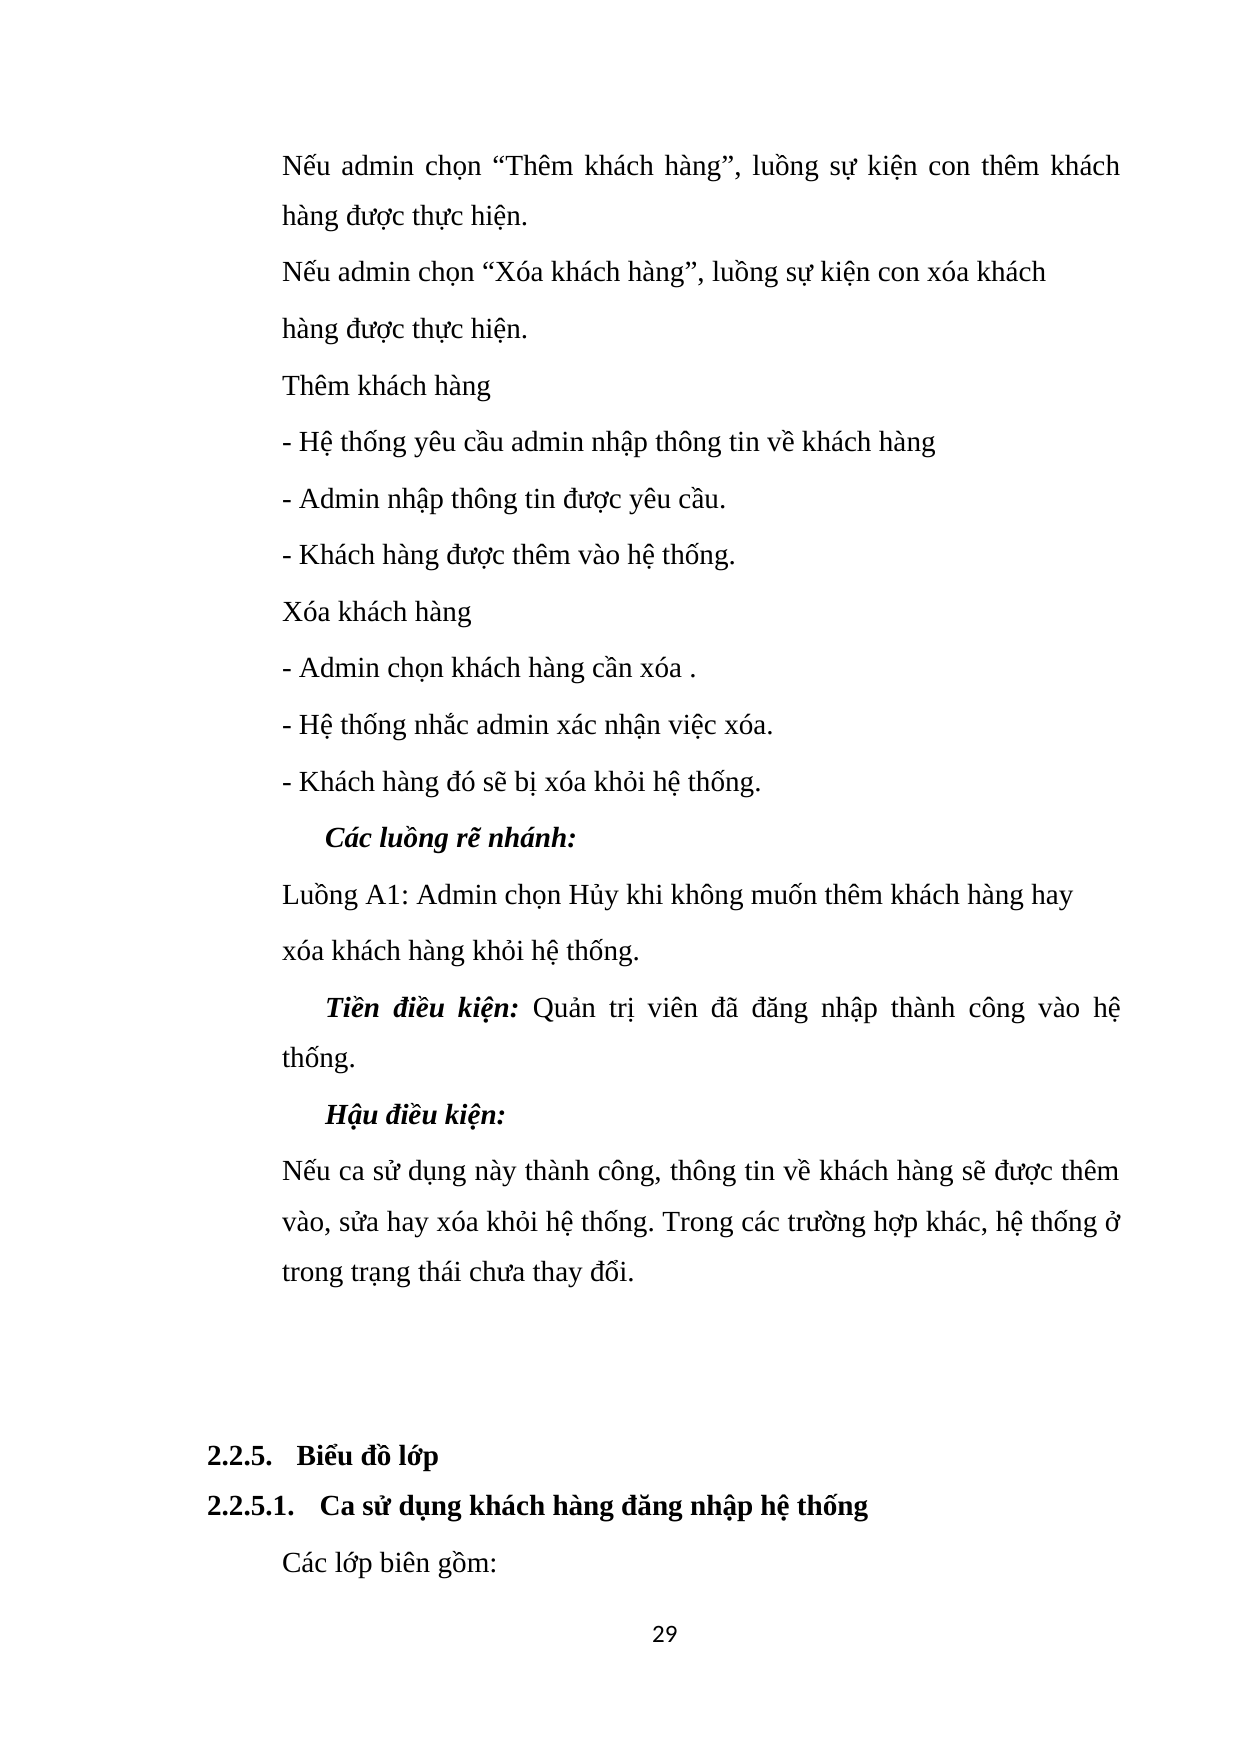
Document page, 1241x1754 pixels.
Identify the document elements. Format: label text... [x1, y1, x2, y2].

text - Khách hàng đó sẽ bị xóa khỏi hệ thống. [282, 764, 1122, 797]
text Nếu ca sử dụng này thành công, thông tin về khách hàng sẽ được thêm vào, sửa hay xóa khỏi hệ thống. Trong các trường hợp khác, hệ thống ở trong trạng thái chưa thay đổi. [282, 1153, 1122, 1287]
text Thêm khách hàng [282, 368, 1122, 401]
text - Hệ thống nhắc admin xác nhận việc xóa. [282, 707, 1122, 741]
list Ca sử dụng khách hàng đăng nhập hệ thống [207, 1488, 1122, 1522]
text xóa khách hàng khỏi hệ thống. [282, 933, 1122, 967]
list Biểu đồ lớp [207, 1438, 1122, 1472]
text Nếu admin chọn “Xóa khách hàng”, luồng sự kiện con xóa khách [282, 254, 1122, 288]
text Xóa khách hàng [282, 594, 1122, 627]
text Hậu điều kiện: [282, 1097, 1122, 1130]
text Tiền điều kiện: Quản trị viên đã đăng nhập thành công vào hệ thống. [282, 990, 1122, 1074]
text - Admin nhập thông tin được yêu cầu. [282, 481, 1122, 514]
text hàng được thực hiện. [282, 311, 1122, 345]
text - Khách hàng được thêm vào hệ thống. [282, 537, 1122, 571]
text Các lớp biên gồm: [207, 1545, 1122, 1579]
text - Hệ thống yêu cầu admin nhập thông tin về khách hàng [282, 424, 1122, 458]
text Luồng A1: Admin chọn Hủy khi không muốn thêm khách hàng hay [282, 877, 1122, 910]
text Nếu admin chọn “Thêm khách hàng”, luồng sự kiện con thêm khách hàng được thực hiện. [282, 148, 1122, 232]
text - Admin chọn khách hàng cần xóa . [282, 651, 1122, 684]
text Các luồng rẽ nhánh: [282, 820, 1122, 854]
